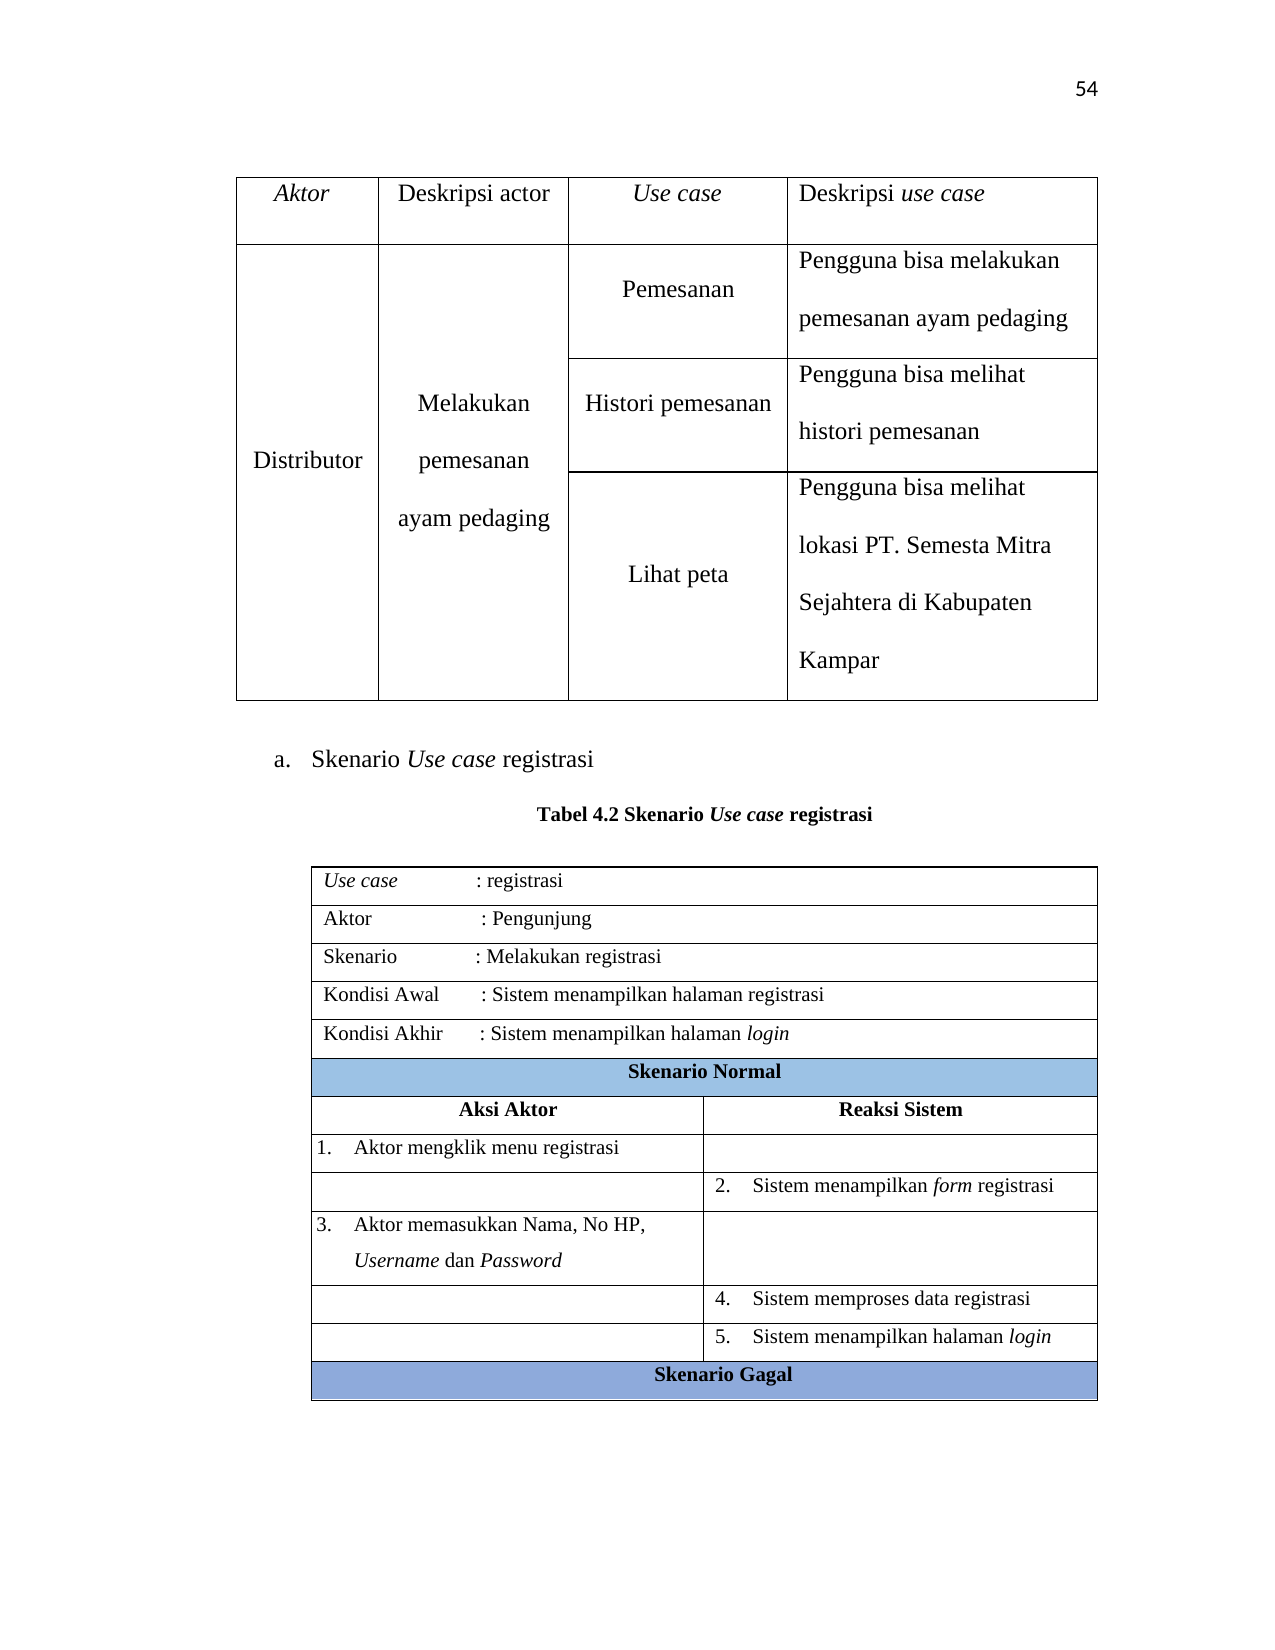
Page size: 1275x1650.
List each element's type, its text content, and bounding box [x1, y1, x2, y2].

list Skenario Use case registrasi [274, 744, 1098, 773]
table_cell Histori pemesanan [569, 359, 787, 471]
table_cell [704, 1135, 1097, 1172]
table_cell [312, 1324, 703, 1361]
table_cell Reaksi Sistem [704, 1097, 1097, 1134]
table_cell Aktor memasukkan Nama, No HP, Username dan Password [312, 1212, 703, 1285]
table_cell Aktor [237, 178, 378, 244]
table_cell Distributor [237, 245, 378, 700]
table_cell Pengguna bisa melakukan pemesanan ayam pedaging [788, 245, 1097, 358]
table_cell Skenario Gagal [312, 1362, 1097, 1399]
list Tabel 4.2 Skenario Use case registrasi [311, 802, 1098, 826]
table_cell [312, 1286, 703, 1323]
table_cell Skenario : Melakukan registrasi [312, 944, 1097, 981]
table_cell [312, 1173, 703, 1211]
table_cell Sistem menampilkan halaman login [704, 1324, 1097, 1361]
table_cell Kondisi Awal : Sistem menampilkan halaman registrasi [312, 982, 1097, 1019]
table_cell Lihat peta [569, 473, 787, 700]
table_cell Aksi Aktor [312, 1097, 703, 1134]
table_cell Sistem memproses data registrasi [704, 1286, 1097, 1323]
table_cell [704, 1212, 1097, 1285]
table_cell Aktor : Pengunjung [312, 906, 1097, 943]
table_cell Kondisi Akhir : Sistem menampilkan halaman login [312, 1020, 1097, 1058]
table_cell Pengguna bisa melihat lokasi PT. Semesta Mitra Sejahtera di Kabupaten Kampar [788, 473, 1097, 700]
table_cell Melakukan pemesanan ayam pedaging [379, 245, 568, 700]
table_cell Deskripsi use case [788, 178, 1097, 244]
table_cell Pengguna bisa melihat histori pemesanan [788, 359, 1097, 471]
table_cell Sistem menampilkan form registrasi [704, 1173, 1097, 1211]
table_cell Skenario Normal [312, 1059, 1097, 1096]
table_cell Deskripsi actor [379, 178, 568, 244]
table_header Use case : registrasi [312, 868, 1097, 905]
table_cell Aktor mengklik menu registrasi [312, 1135, 703, 1172]
table_cell Pemesanan [569, 245, 787, 358]
table_cell Use case [569, 178, 787, 244]
